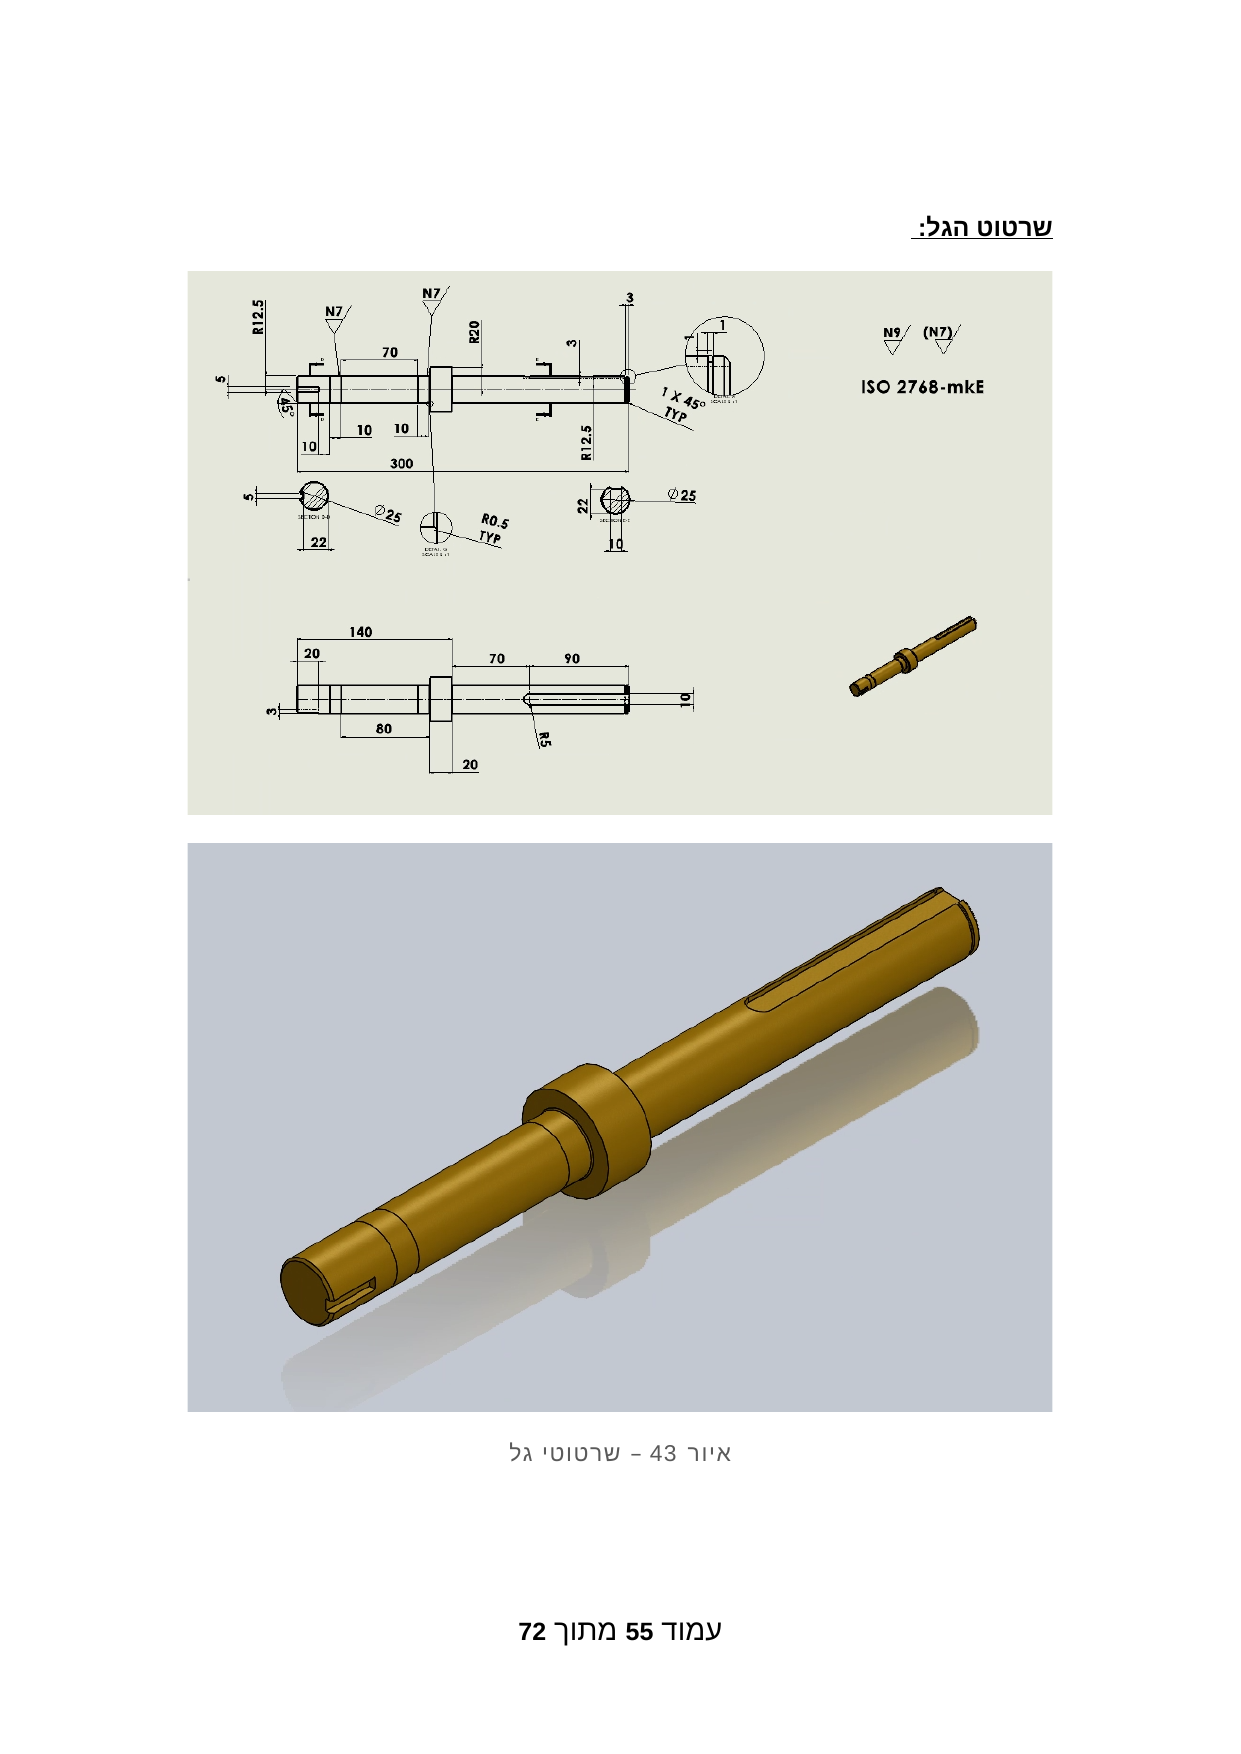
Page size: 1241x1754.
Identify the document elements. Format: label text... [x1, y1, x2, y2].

picture [187, 843, 1053, 1412]
picture [187, 271, 1053, 815]
subtitle איור 43 – שרטוטי גל [187, 1440, 1053, 1467]
text שרטוט הגל: [187, 213, 1053, 242]
